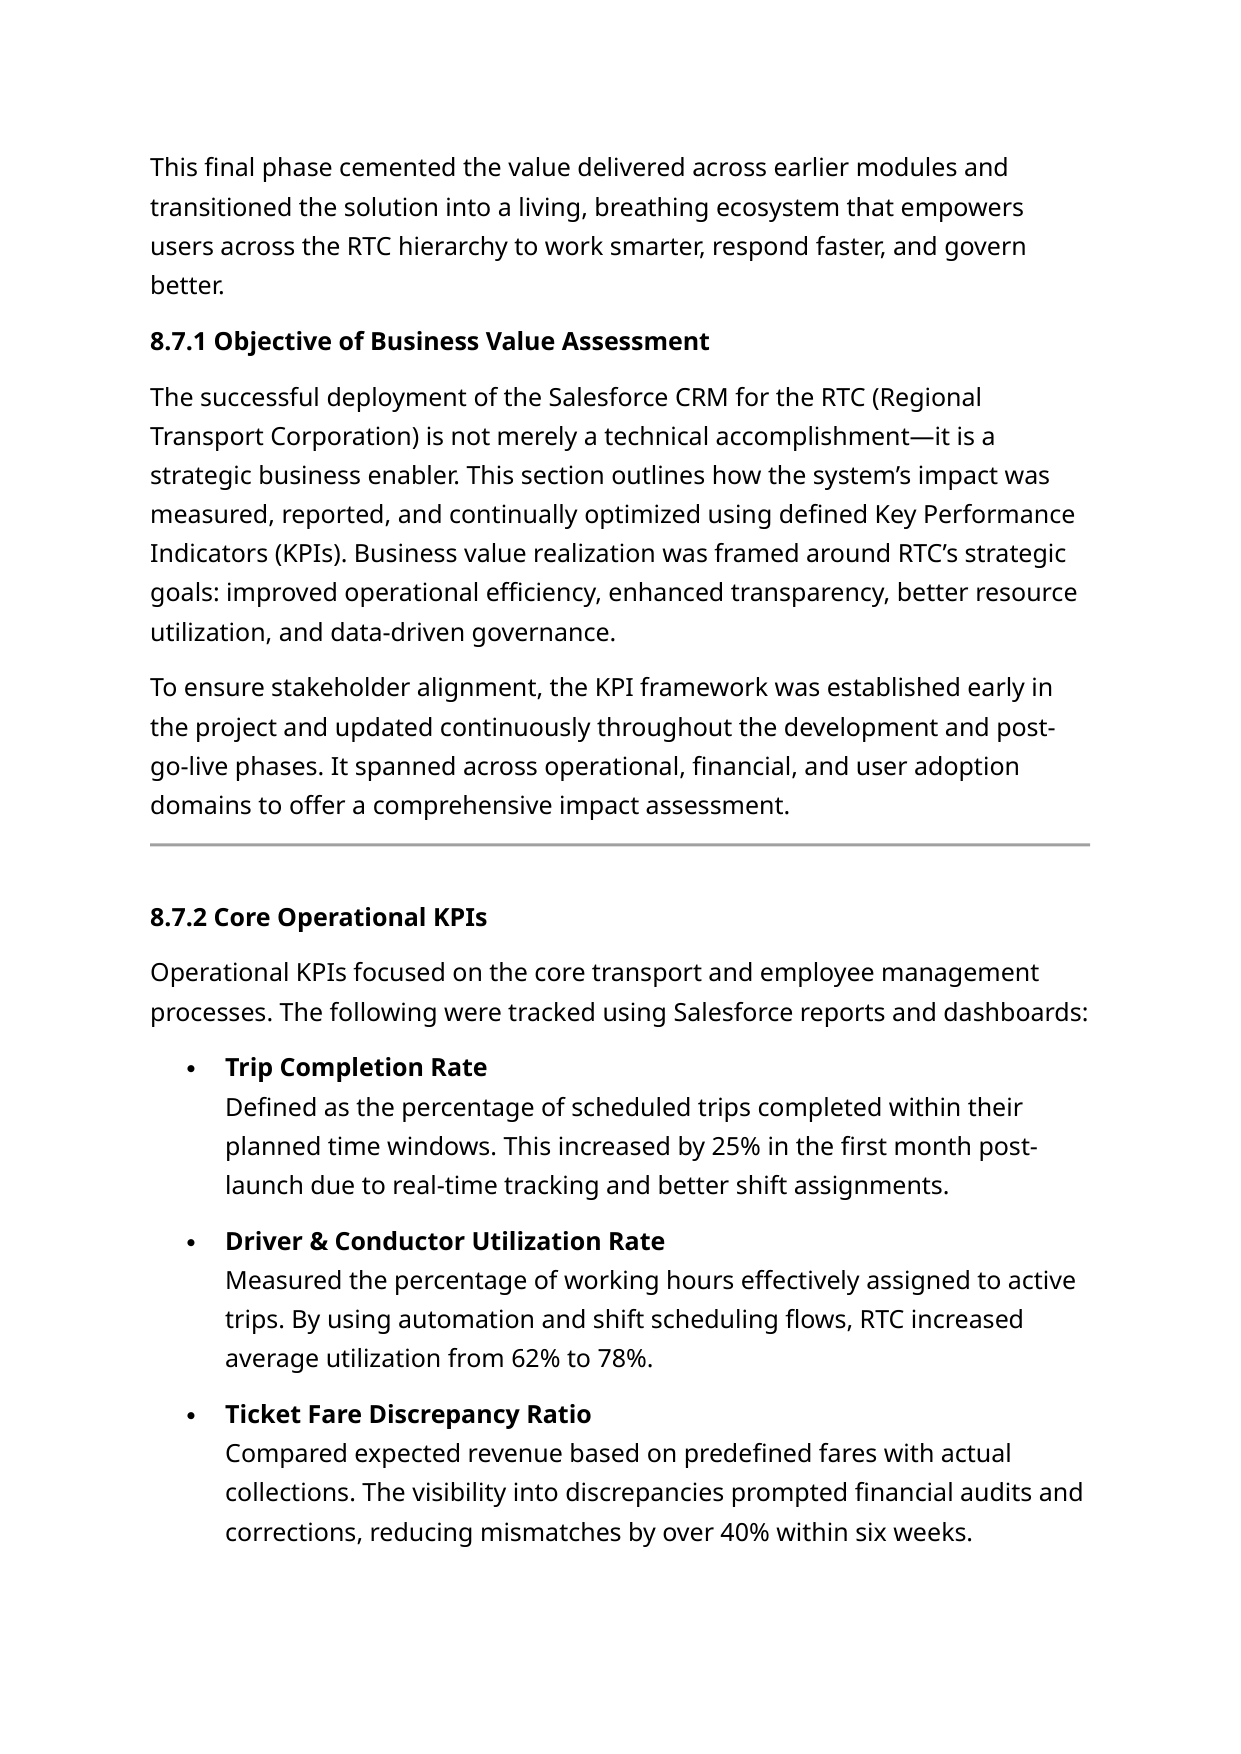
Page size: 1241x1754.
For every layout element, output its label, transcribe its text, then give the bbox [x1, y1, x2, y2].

text This final phase cemented the value delivered across earlier modules and transitioned the solution into a living, breathing ecosystem that empowers users across the RTC hierarchy to work smarter, respond faster, and govern better. [150, 150, 1090, 302]
text 8.7.2 Core Operational KPIs [150, 899, 1090, 933]
text 8.7.1 Objective of Business Value Assessment [150, 323, 1090, 357]
list Driver & Conductor Utilization Rate Measured the percentage of working hours effectively assigned to active trips. By using automation and shift scheduling flows, RTC increased average utilization from 62% to 78%. [187, 1223, 1090, 1375]
list Trip Completion Rate Defined as the percentage of scheduled trips completed within their planned time windows. This increased by 25% in the first month post-launch due to real-time tracking and better shift assignments. [187, 1050, 1090, 1202]
text To ensure stakeholder alignment, the KPI framework was established early in the project and updated continuously throughout the development and post-go-live phases. It spanned across operational, financial, and user adoption domains to offer a comprehensive impact assessment. [150, 670, 1090, 822]
list Ticket Fare Discrepancy Ratio Compared expected revenue based on predefined fares with actual collections. The visibility into discrepancies prompted financial audits and corrections, reducing mismatches by over 40% within six weeks. [187, 1397, 1090, 1548]
text The successful deployment of the Salesforce CRM for the RTC (Regional Transport Corporation) is not merely a technical accomplishment—it is a strategic business enabler. This section outlines how the system’s impact was measured, reported, and continually optimized using defined Key Performance Indicators (KPIs). Business value realization was framed around RTC’s strategic goals: improved operational efficiency, enhanced transparency, better resource utilization, and data-driven governance. [150, 379, 1090, 648]
text Operational KPIs focused on the core transport and employee management processes. The following were tracked using Salesforce reports and dashboards: [150, 955, 1090, 1028]
